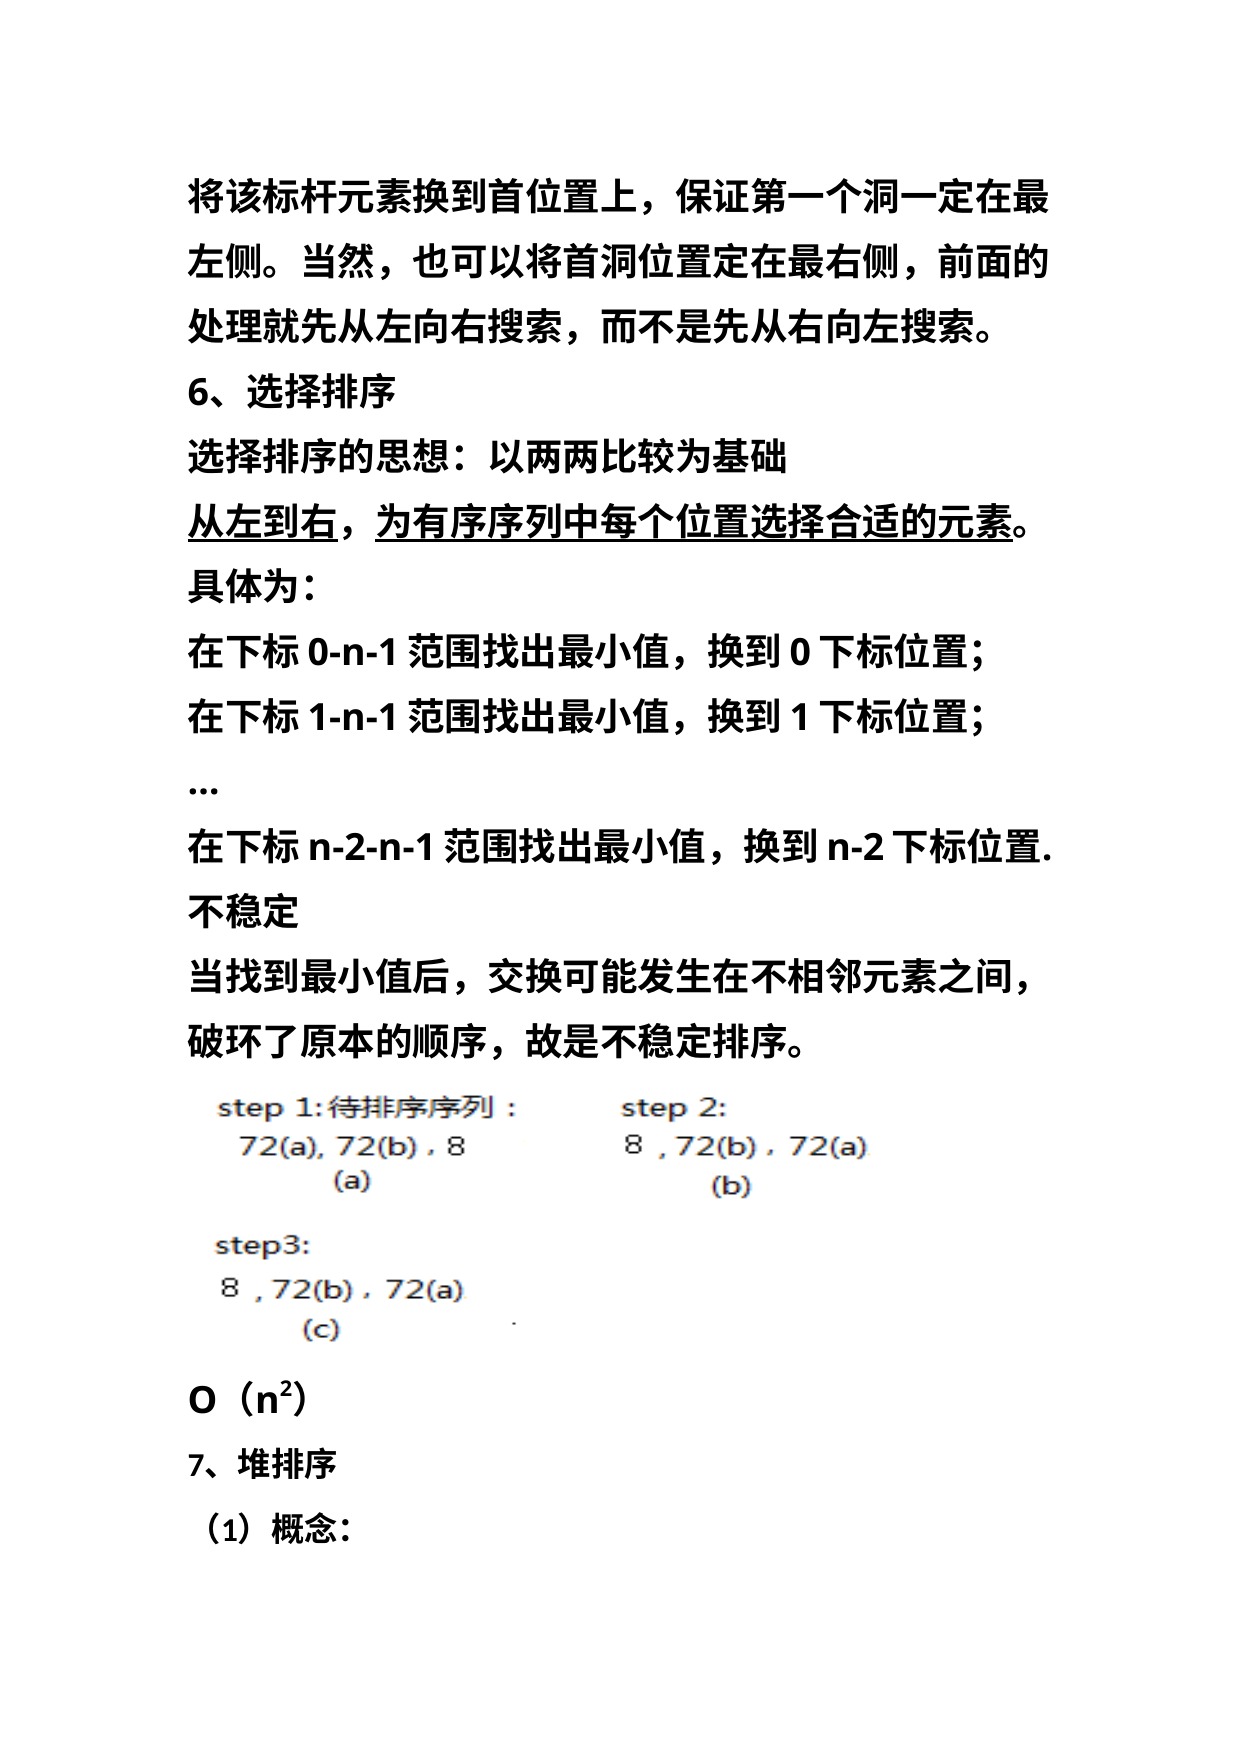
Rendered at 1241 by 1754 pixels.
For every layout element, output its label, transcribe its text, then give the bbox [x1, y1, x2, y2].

text … [187, 747, 1053, 812]
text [187, 162, 1053, 357]
text 在下标1-n-1范围找出最小值，换到1下标位置； [187, 682, 1053, 747]
text 不稳定 [187, 877, 1053, 942]
text 当找到最小值后，交换可能发生在不相邻元素之间，破环了原本的顺序，故是不稳定排序。 [187, 942, 1053, 1072]
text O（n2） [187, 1364, 1053, 1429]
text 选择排序的思想：以两两比较为基础 [187, 422, 1053, 487]
list 堆排序 [187, 1429, 1053, 1494]
text 从左到右，为有序序列中每个位置选择合适的元素。 [187, 487, 1053, 552]
text 在下标0-n-1范围找出最小值，换到0下标位置； [187, 617, 1053, 682]
picture [187, 1086, 876, 1351]
text 具体为： [187, 552, 1053, 617]
text 在下标n-2-n-1范围找出最小值，换到n-2下标位置. [187, 812, 1053, 877]
list 选择排序 [187, 357, 1053, 422]
list 概念： [187, 1494, 1053, 1559]
